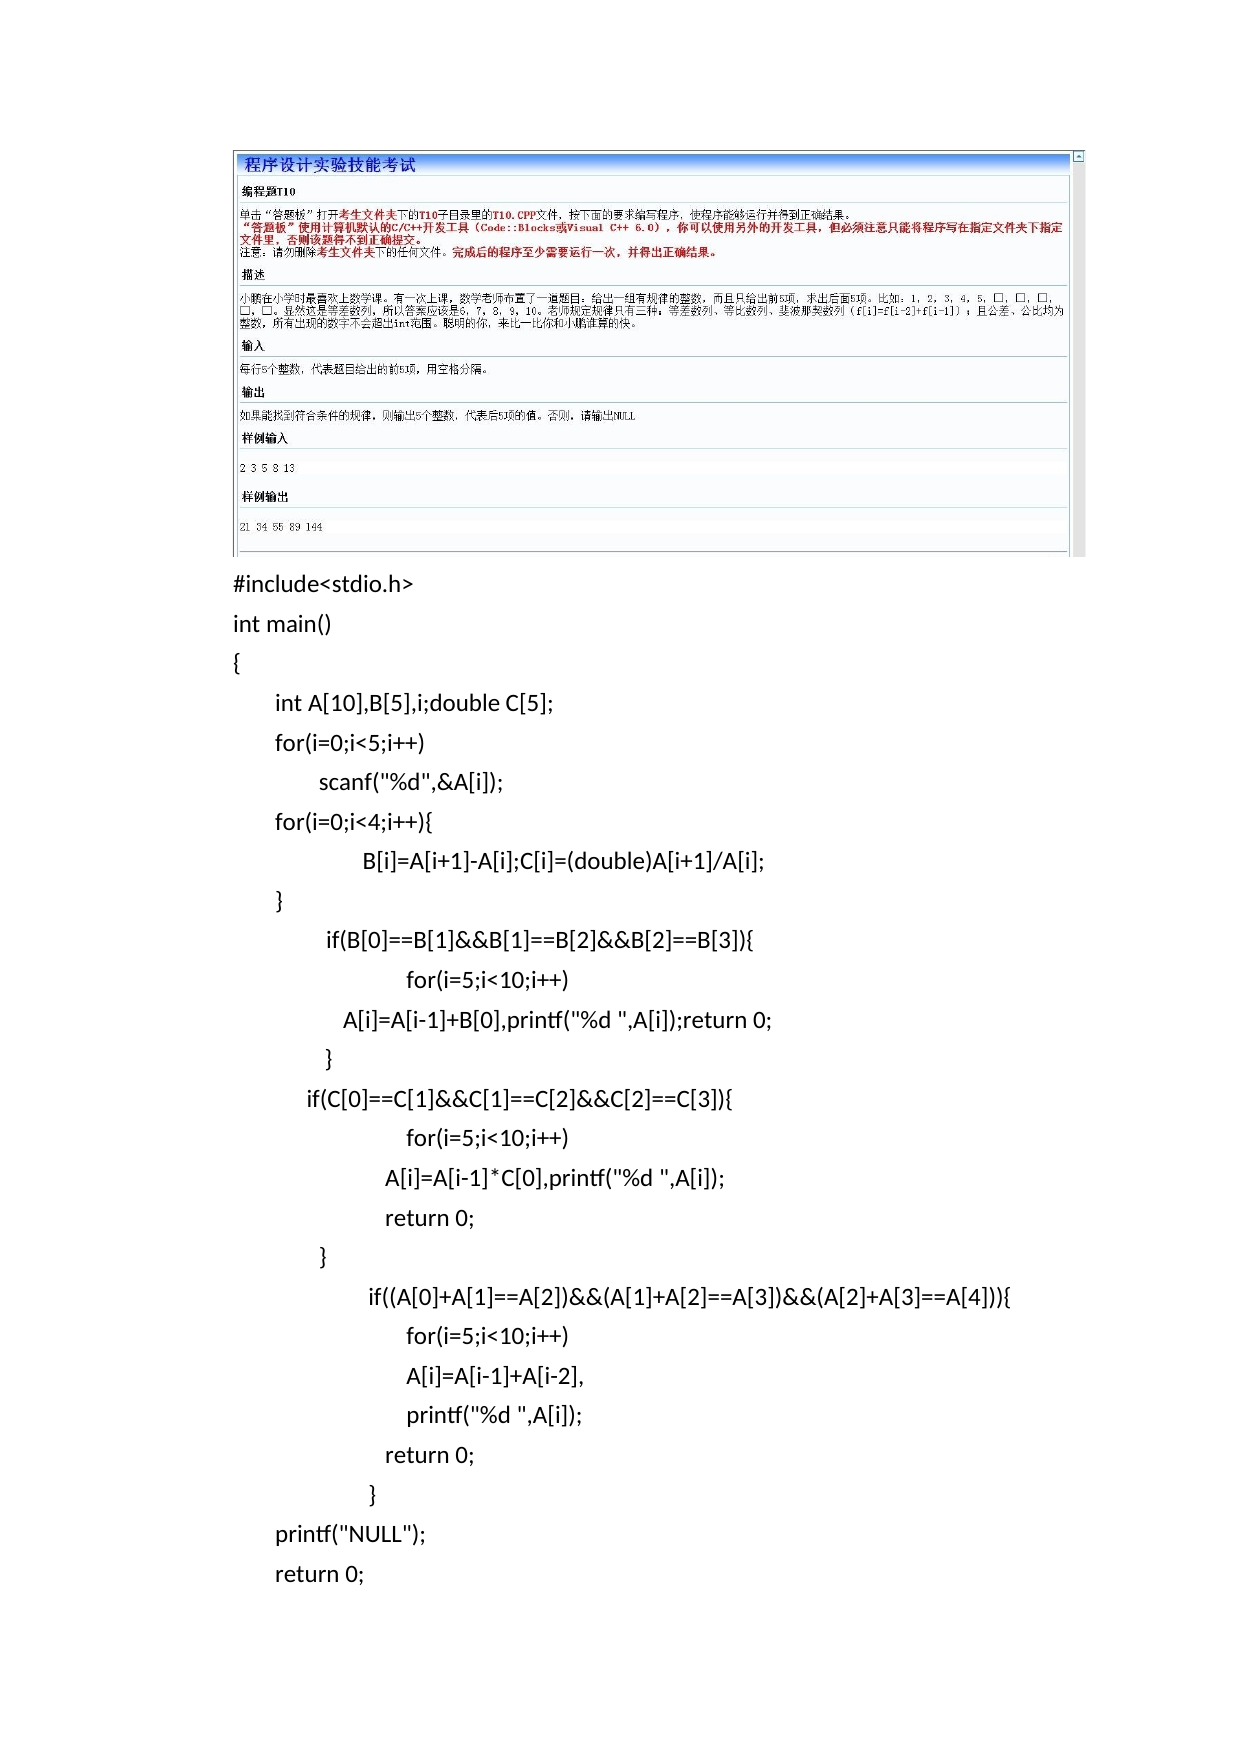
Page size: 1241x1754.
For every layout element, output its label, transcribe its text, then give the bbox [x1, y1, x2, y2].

text int main() [187, 614, 1053, 637]
text #include<stdio.h> [187, 574, 1053, 597]
text if((A[0]+A[1]==A[2])&&(A[1]+A[2]==A[3])&&(A[2]+A[3]==A[4])){ [187, 1287, 1053, 1310]
text for(i=0;i<4;i++){ [187, 812, 1053, 835]
text int A[10],B[5],i;double C[5]; [187, 693, 1053, 716]
text return 0; [187, 1445, 1053, 1468]
text for(i=5;i<10;i++) [187, 1128, 1053, 1151]
text { [187, 653, 1053, 676]
text for(i=5;i<10;i++) [187, 1326, 1053, 1349]
text A[i]=A[i-1]+A[i-2], [187, 1366, 1053, 1389]
text B[i]=A[i+1]-A[i];C[i]=(double)A[i+1]/A[i]; [187, 851, 1053, 874]
text return 0; [187, 1564, 1053, 1587]
text if(B[0]==B[1]&&B[1]==B[2]&&B[2]==B[3]){ [187, 931, 1053, 953]
text } [187, 1247, 1053, 1270]
text A[i]=A[i-1]+B[0],printf("%d ",A[i]);return 0; [187, 1010, 1053, 1033]
text } [187, 1485, 1053, 1508]
text A[i]=A[i-1]*C[0],printf("%d ",A[i]); [187, 1168, 1053, 1191]
text scanf("%d",&A[i]); [187, 772, 1053, 795]
text if(C[0]==C[1]&&C[1]==C[2]&&C[2]==C[3]){ [187, 1089, 1053, 1112]
text printf("%d ",A[i]); [187, 1406, 1053, 1428]
text } [187, 1049, 1053, 1072]
text } [187, 891, 1053, 914]
text for(i=0;i<5;i++) [187, 733, 1053, 756]
picture [232, 150, 1086, 557]
text printf("NULL"); [187, 1524, 1053, 1547]
text for(i=5;i<10;i++) [187, 970, 1053, 993]
text return 0; [187, 1208, 1053, 1231]
